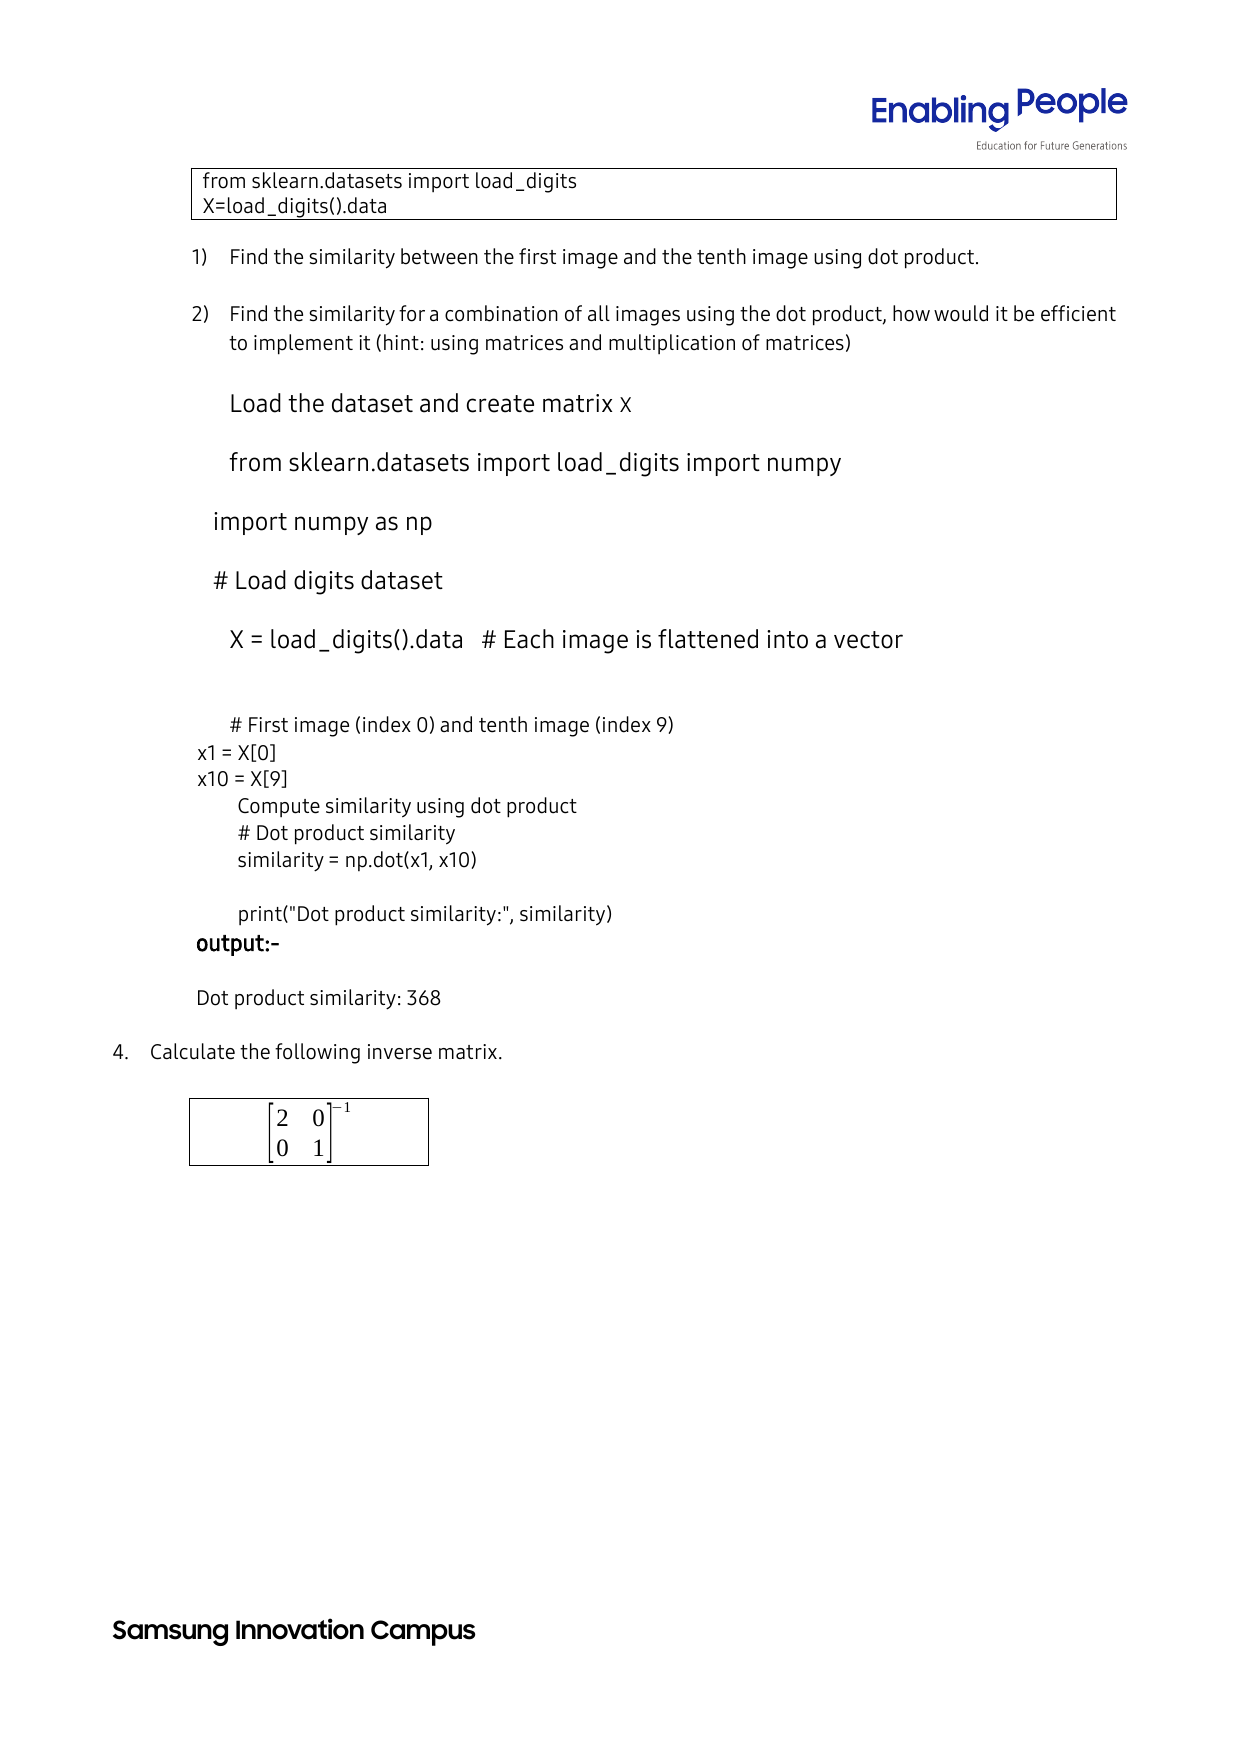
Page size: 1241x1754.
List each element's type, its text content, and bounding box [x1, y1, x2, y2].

text Dot product similarity: 368 [196, 986, 1128, 1011]
text # First image (index 0) and tenth image (index 9) [229, 713, 1128, 738]
table_header [190, 1099, 428, 1165]
text x10 = X[9] [150, 767, 1128, 792]
picture [872, 88, 1128, 150]
text print("Dot product similarity:", similarity) [237, 902, 1128, 927]
list Load the dataset and create matrix X [229, 389, 1128, 419]
list X = load_digits().data # Each image is flattened into a vector [229, 626, 1128, 656]
list Find the similarity between the first image and the tenth image using dot product. [192, 245, 1128, 270]
list import numpy as np [196, 507, 1128, 537]
list # Load digits dataset [196, 566, 1128, 596]
text Compute similarity using dot product [237, 794, 1128, 819]
table_header from sklearn.datasets import load_digits X=load_digits().data [192, 169, 1116, 219]
text output:- [196, 929, 1128, 957]
list Calculate the following inverse matrix. [112, 1040, 1128, 1065]
text similarity = np.dot(x1, x10) [237, 848, 1128, 873]
list from sklearn.datasets import load_digits import numpy [229, 448, 1128, 478]
list Find the similarity for a combination of all images using the dot product, how would it be efficient to implement it (hint: using matrices and multiplication of matrices) [192, 302, 1128, 356]
text # Dot product similarity [237, 821, 1128, 846]
text x1 = X[0] [150, 741, 1128, 766]
